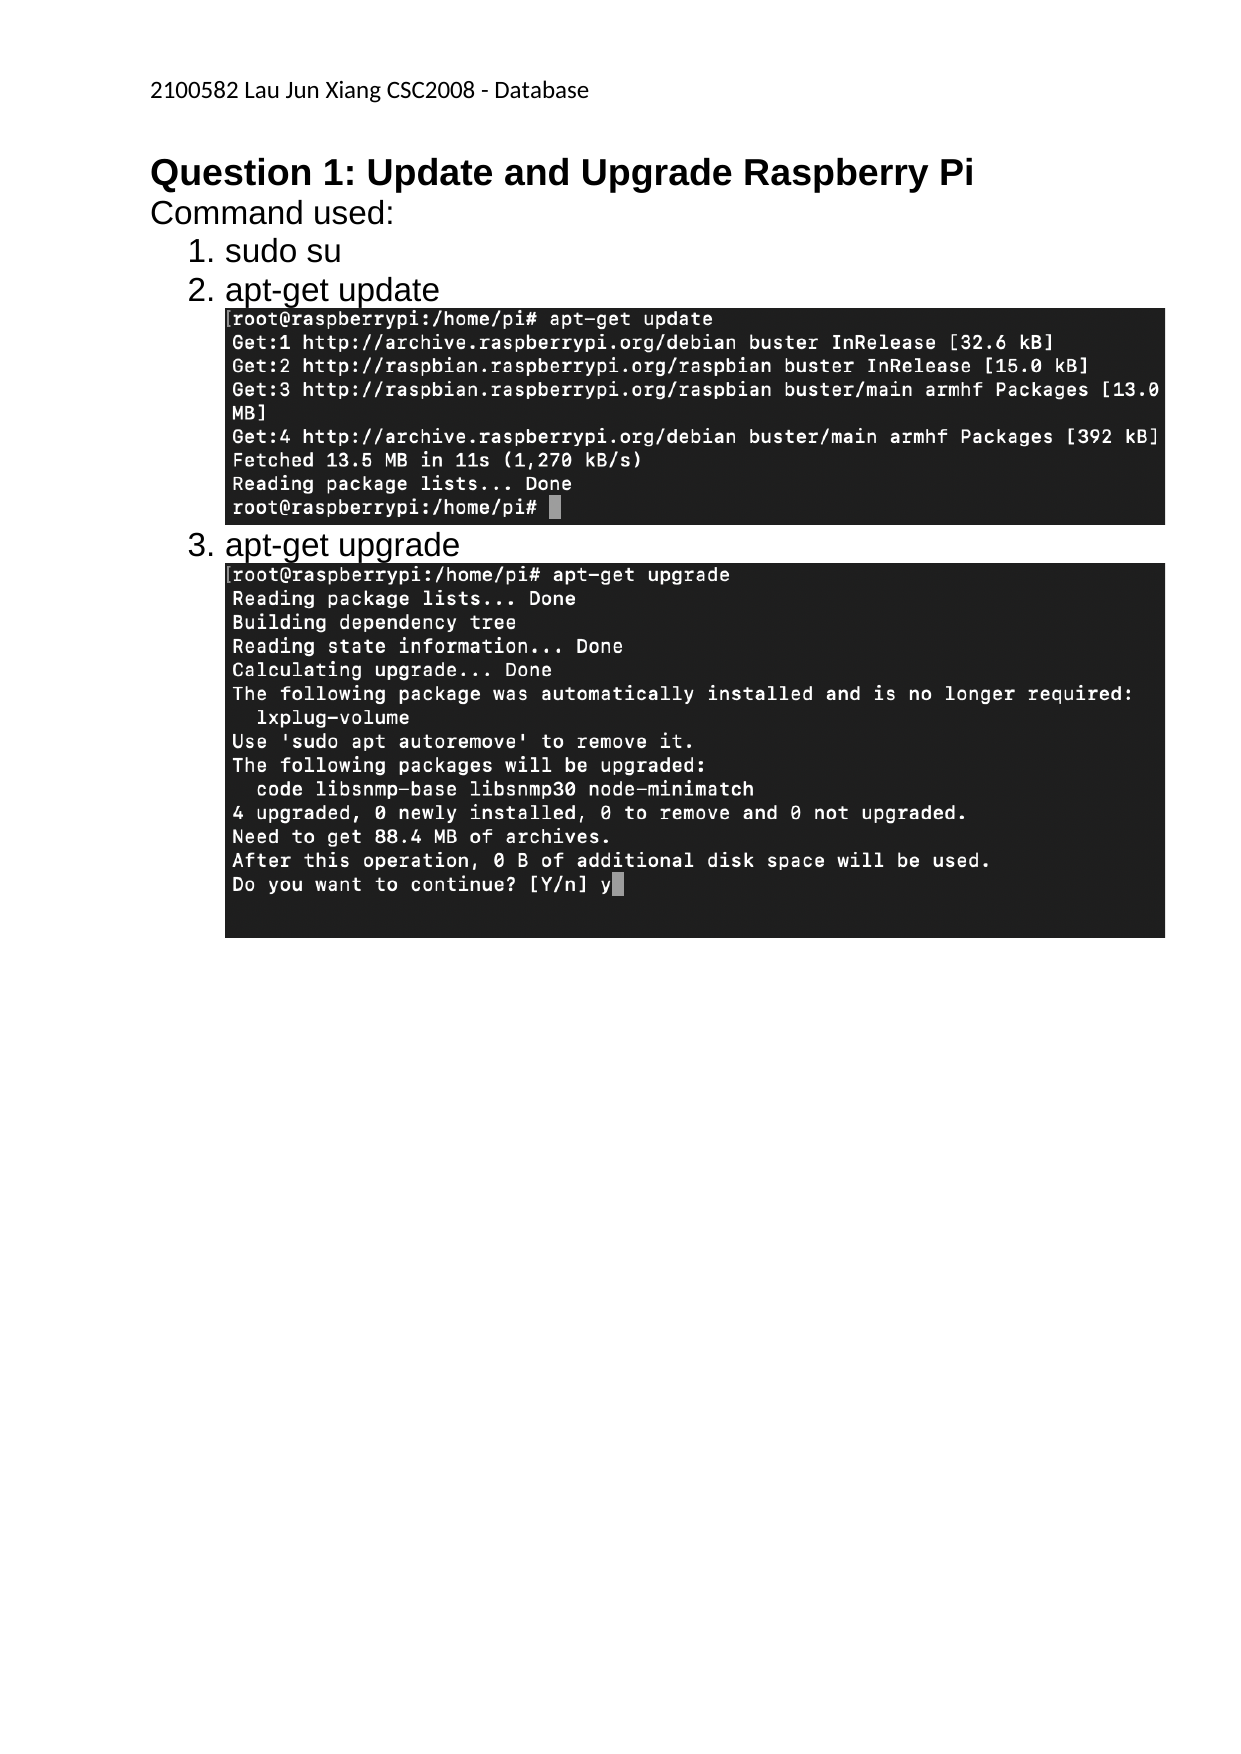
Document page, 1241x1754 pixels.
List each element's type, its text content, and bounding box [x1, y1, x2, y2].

text Command used: [150, 193, 1090, 232]
text Question 1: Update and Upgrade Raspberry Pi [150, 150, 1090, 193]
picture [225, 308, 1166, 525]
picture [225, 563, 1166, 938]
list sudo su [187, 232, 1090, 270]
